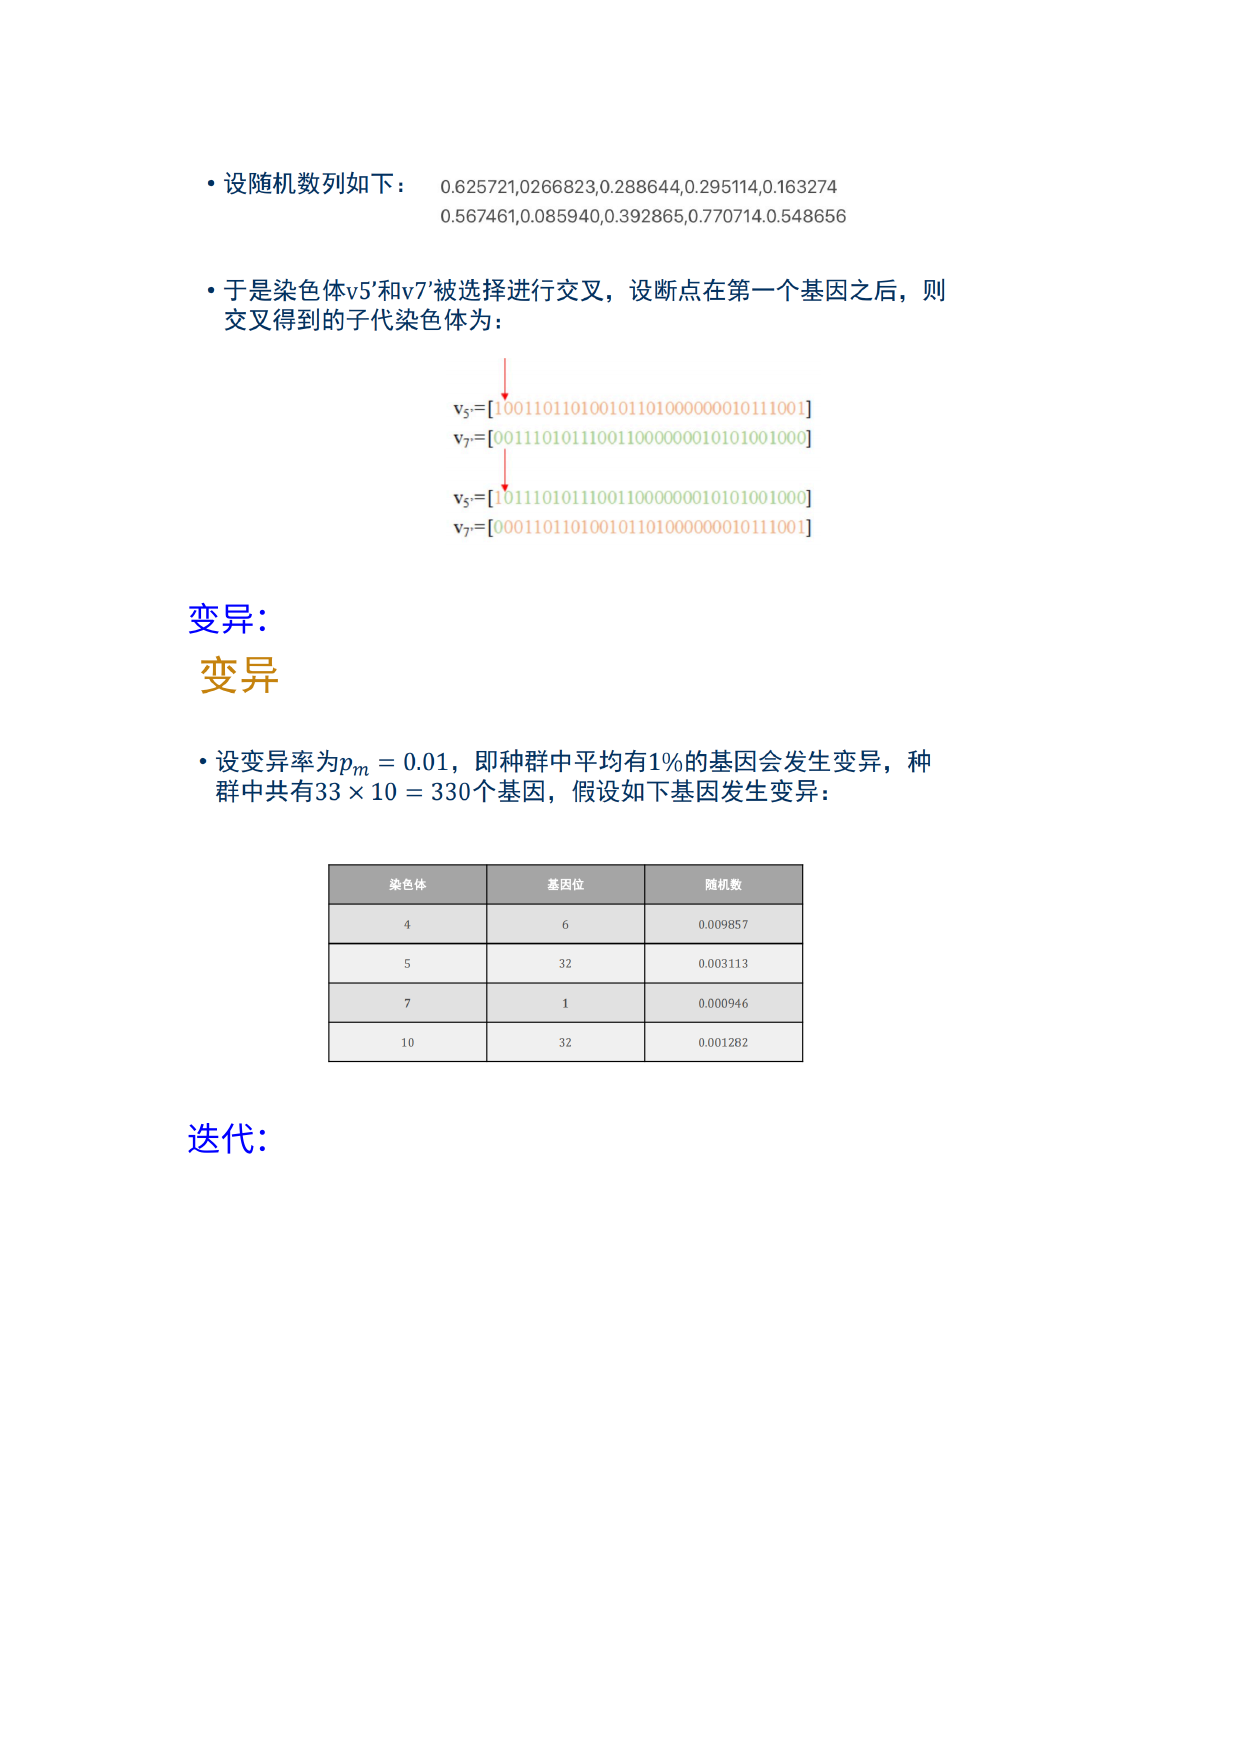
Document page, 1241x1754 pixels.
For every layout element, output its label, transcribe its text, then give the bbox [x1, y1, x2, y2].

picture [187, 162, 954, 567]
text 变异： [187, 584, 1053, 649]
text 迭代： [187, 1104, 1053, 1169]
picture [187, 649, 951, 1081]
